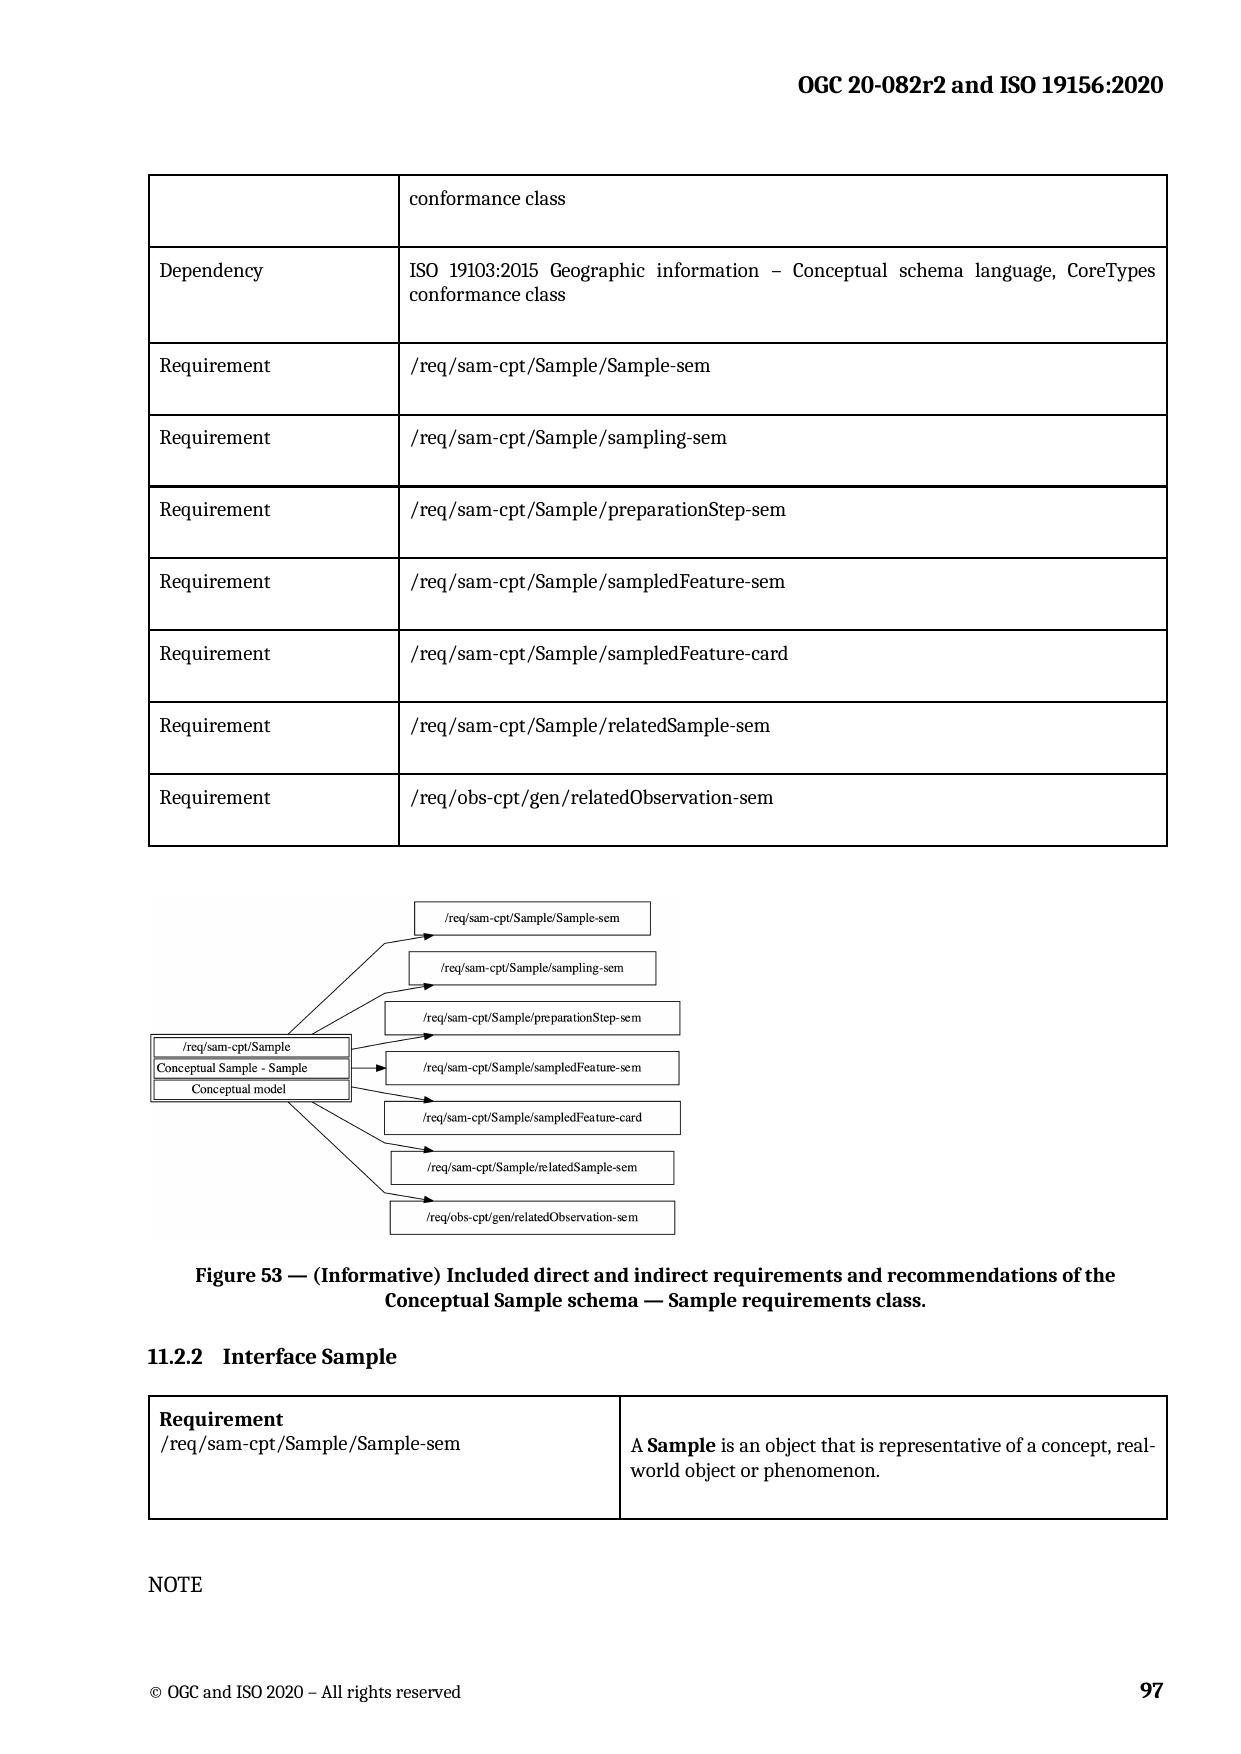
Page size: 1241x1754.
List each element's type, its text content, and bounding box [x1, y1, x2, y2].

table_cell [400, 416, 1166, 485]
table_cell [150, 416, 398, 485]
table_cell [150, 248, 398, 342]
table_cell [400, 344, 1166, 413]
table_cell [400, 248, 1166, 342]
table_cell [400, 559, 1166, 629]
picture [147, 898, 684, 1238]
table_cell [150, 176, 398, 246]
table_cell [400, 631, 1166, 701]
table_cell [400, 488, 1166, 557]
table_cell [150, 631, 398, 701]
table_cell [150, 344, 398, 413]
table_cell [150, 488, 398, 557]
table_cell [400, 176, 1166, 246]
subtitle Interface Sample [148, 1344, 1163, 1370]
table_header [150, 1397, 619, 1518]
text NOTE [148, 1571, 1163, 1598]
text Figure 53 — (Informative) Included direct and indirect requirements and recommendations of the Conceptual Sample schema — Sample requirements class. [148, 1262, 1163, 1312]
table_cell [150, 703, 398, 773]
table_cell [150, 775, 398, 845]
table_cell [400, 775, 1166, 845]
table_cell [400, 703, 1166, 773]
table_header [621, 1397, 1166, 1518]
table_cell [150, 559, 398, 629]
